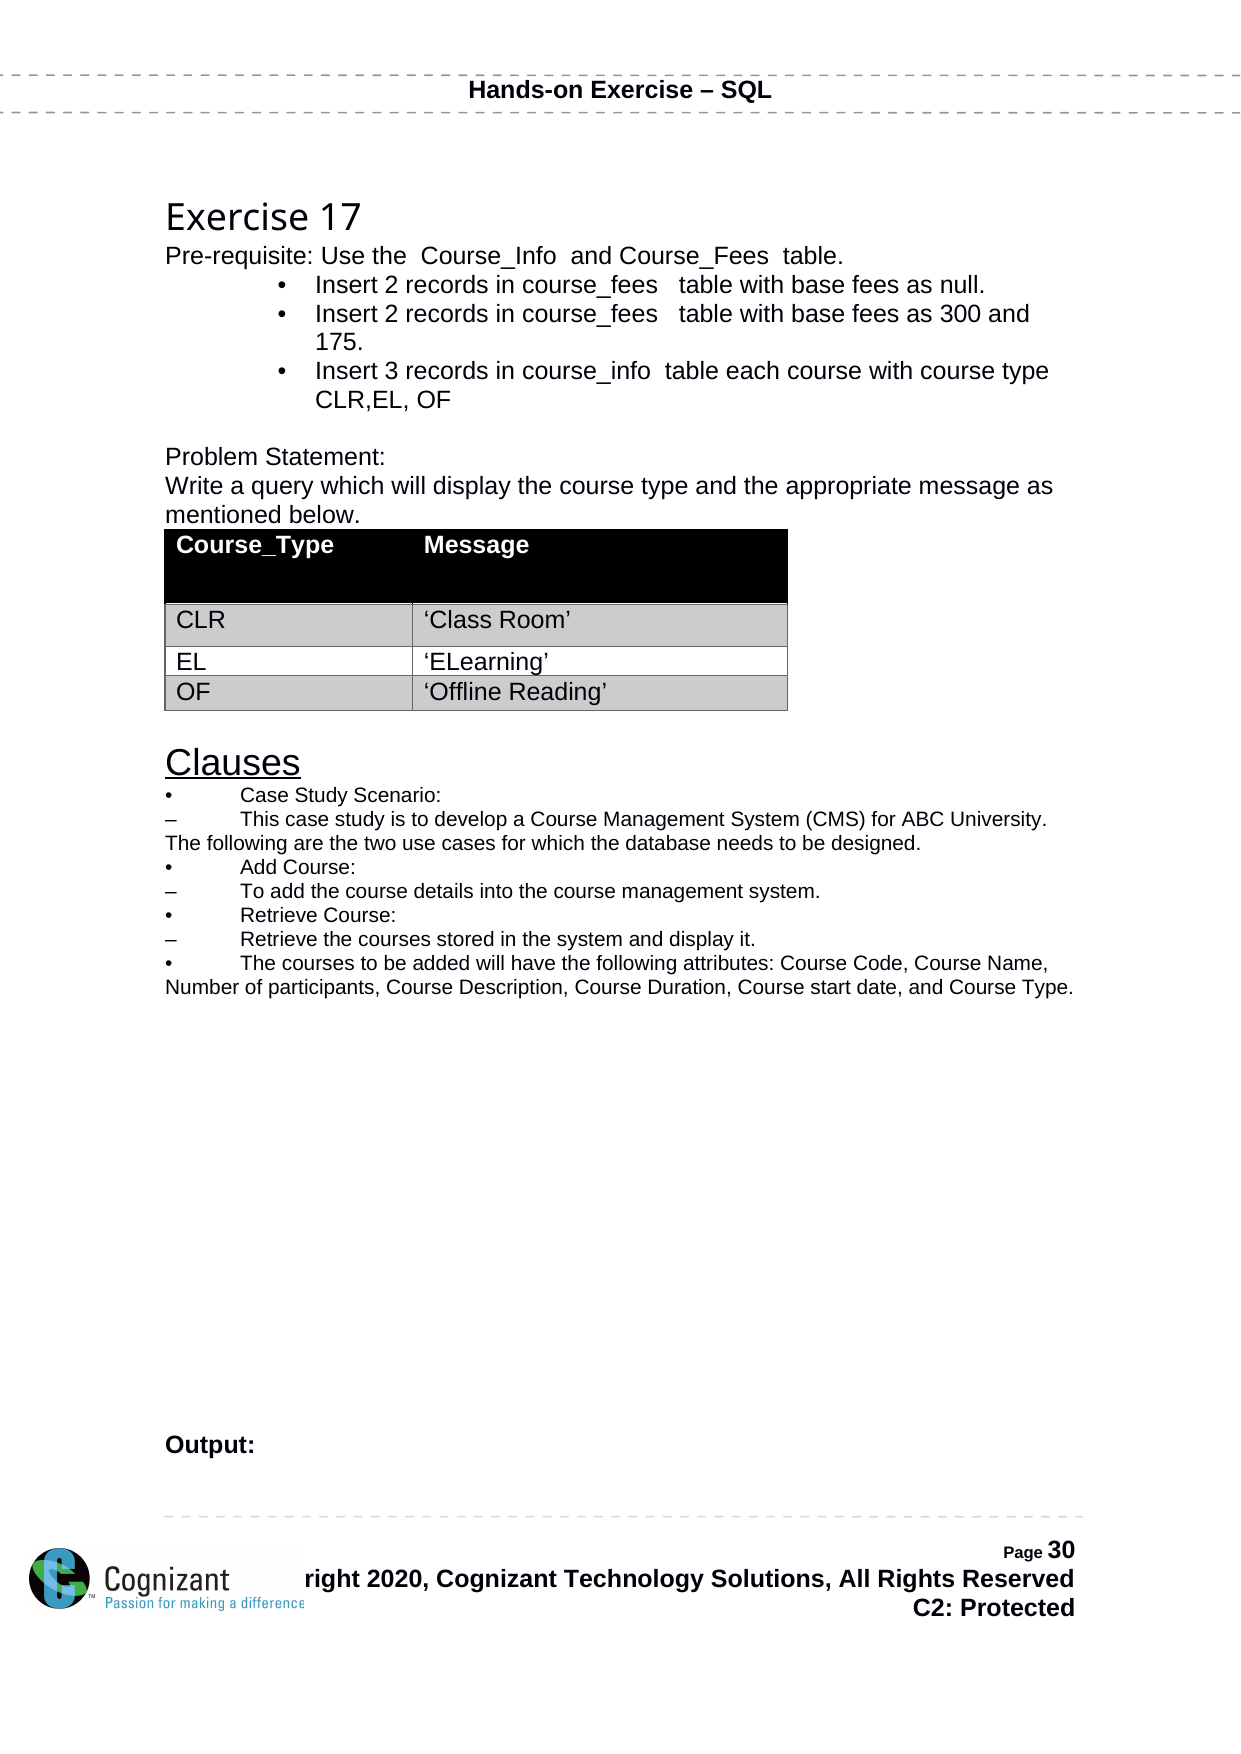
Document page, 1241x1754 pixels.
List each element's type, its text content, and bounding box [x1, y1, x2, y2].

text Problem Statement: [165, 442, 1075, 471]
text • Case Study Scenario: [165, 783, 1075, 807]
list Insert 2 records in course_fees table with base fees as null. [277, 270, 1075, 298]
table_header Course_Type [166, 530, 412, 603]
text • Retrieve Course: [165, 903, 1075, 927]
table_header Message [413, 530, 787, 603]
text – Retrieve the courses stored in the system and display it. [165, 927, 1075, 951]
table_cell ‘Offline Reading’ [413, 676, 787, 710]
text Output: [165, 1430, 1075, 1458]
list Insert 2 records in course_fees table with base fees as 300 and 175. [277, 298, 1075, 356]
table_cell OF [166, 676, 412, 710]
table_cell ‘ELearning’ [413, 647, 787, 675]
text – This case study is to develop a Course Management System (CMS) for ABC University. The following are the two use cases for which the database needs to be designed. [165, 807, 1075, 855]
table_cell ‘Class Room’ [413, 605, 787, 646]
text Write a query which will display the course type and the appropriate message as mentioned below. [165, 471, 1075, 528]
picture [29, 1548, 304, 1611]
text – To add the course details into the course management system. [165, 879, 1075, 903]
text Clauses [165, 740, 1075, 783]
text • The courses to be added will have the following attributes: Course Code, Course Name, Number of participants, Course Description, Course Duration, Course start date, and Course Type. [165, 951, 1075, 998]
list Insert 3 records in course_info table each course with course type CLR,EL, OF [277, 356, 1075, 413]
table_cell CLR [166, 605, 412, 646]
text Exercise 17 [165, 190, 1075, 241]
table_cell EL [166, 647, 412, 675]
text • Add Course: [165, 855, 1075, 879]
text Pre-requisite: Use the Course_Info and Course_Fees table. [165, 241, 1075, 270]
